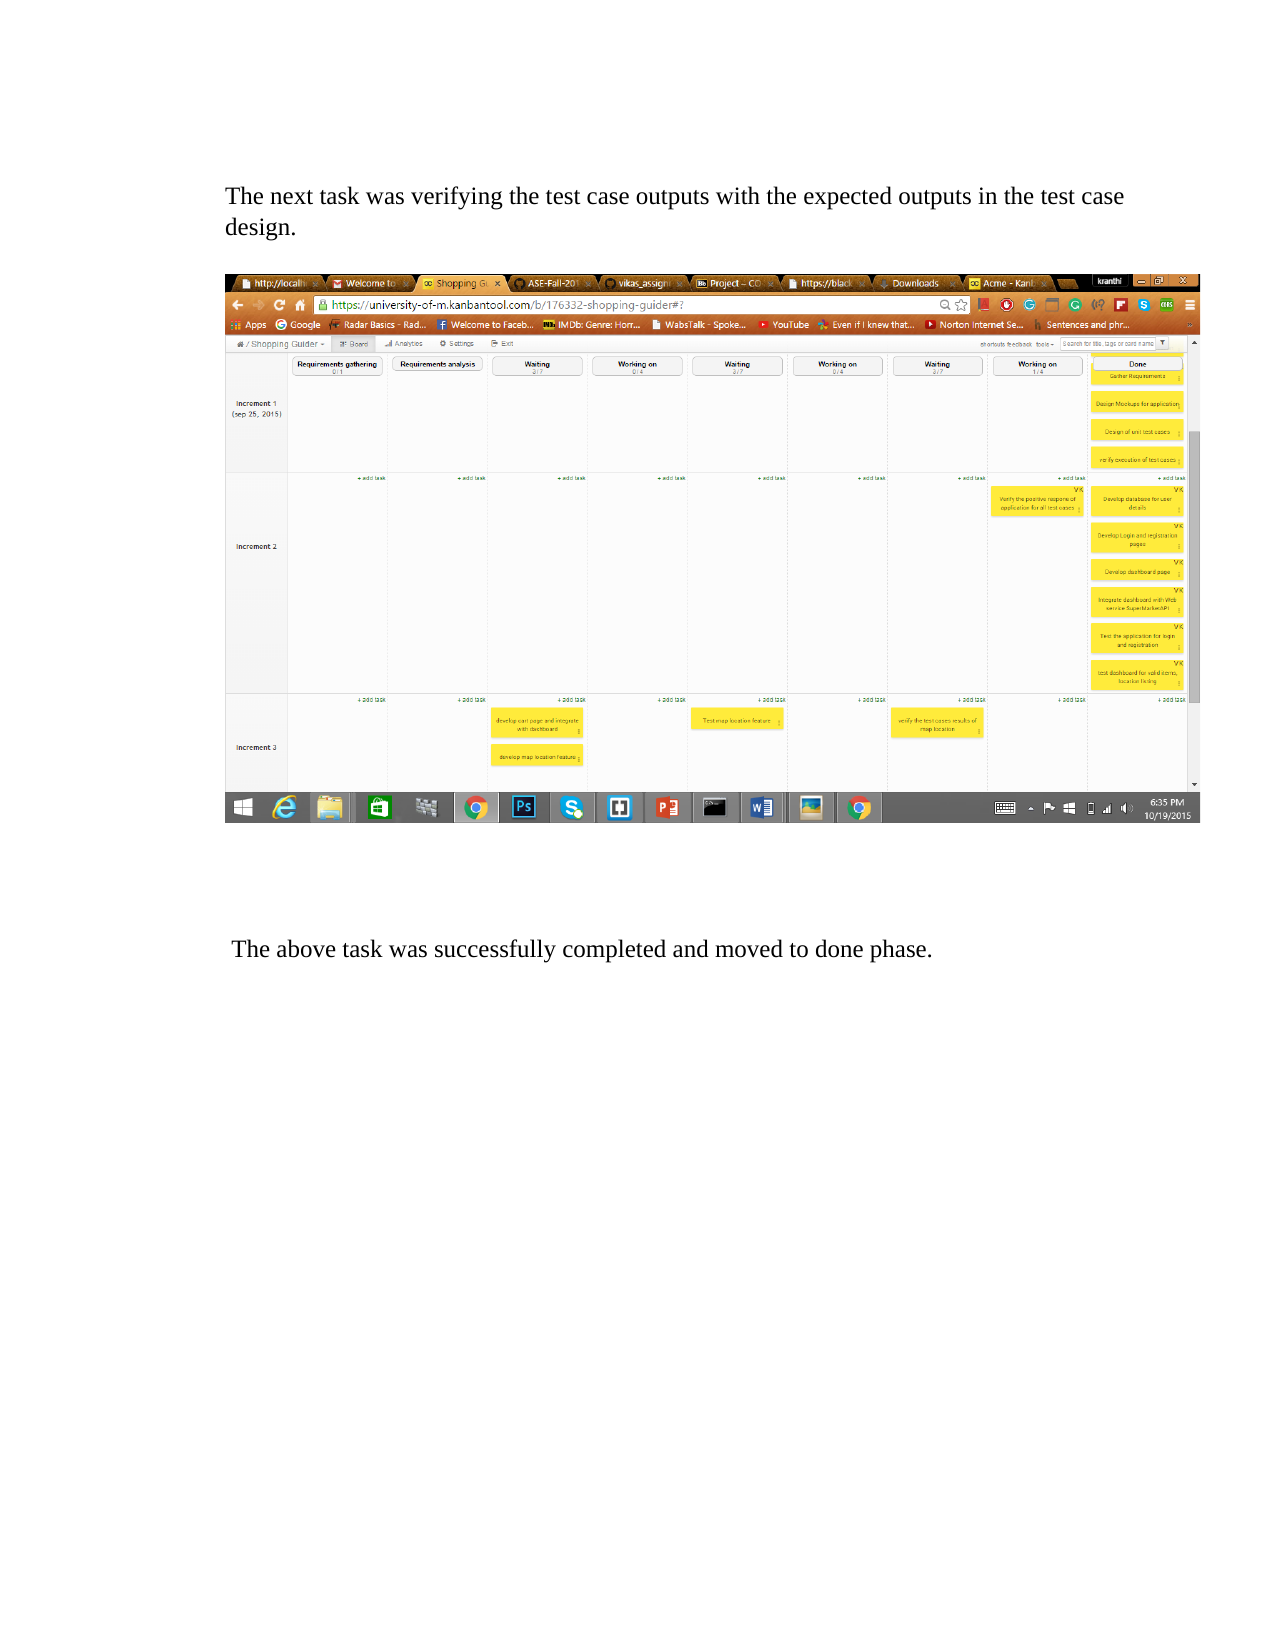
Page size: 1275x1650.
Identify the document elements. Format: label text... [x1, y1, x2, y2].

list The next task was verifying the test case outputs with the expected outputs in the test case design. [225, 181, 1125, 241]
text The above task was successfully completed and moved to done phase. [150, 934, 1125, 963]
picture [225, 274, 1200, 823]
